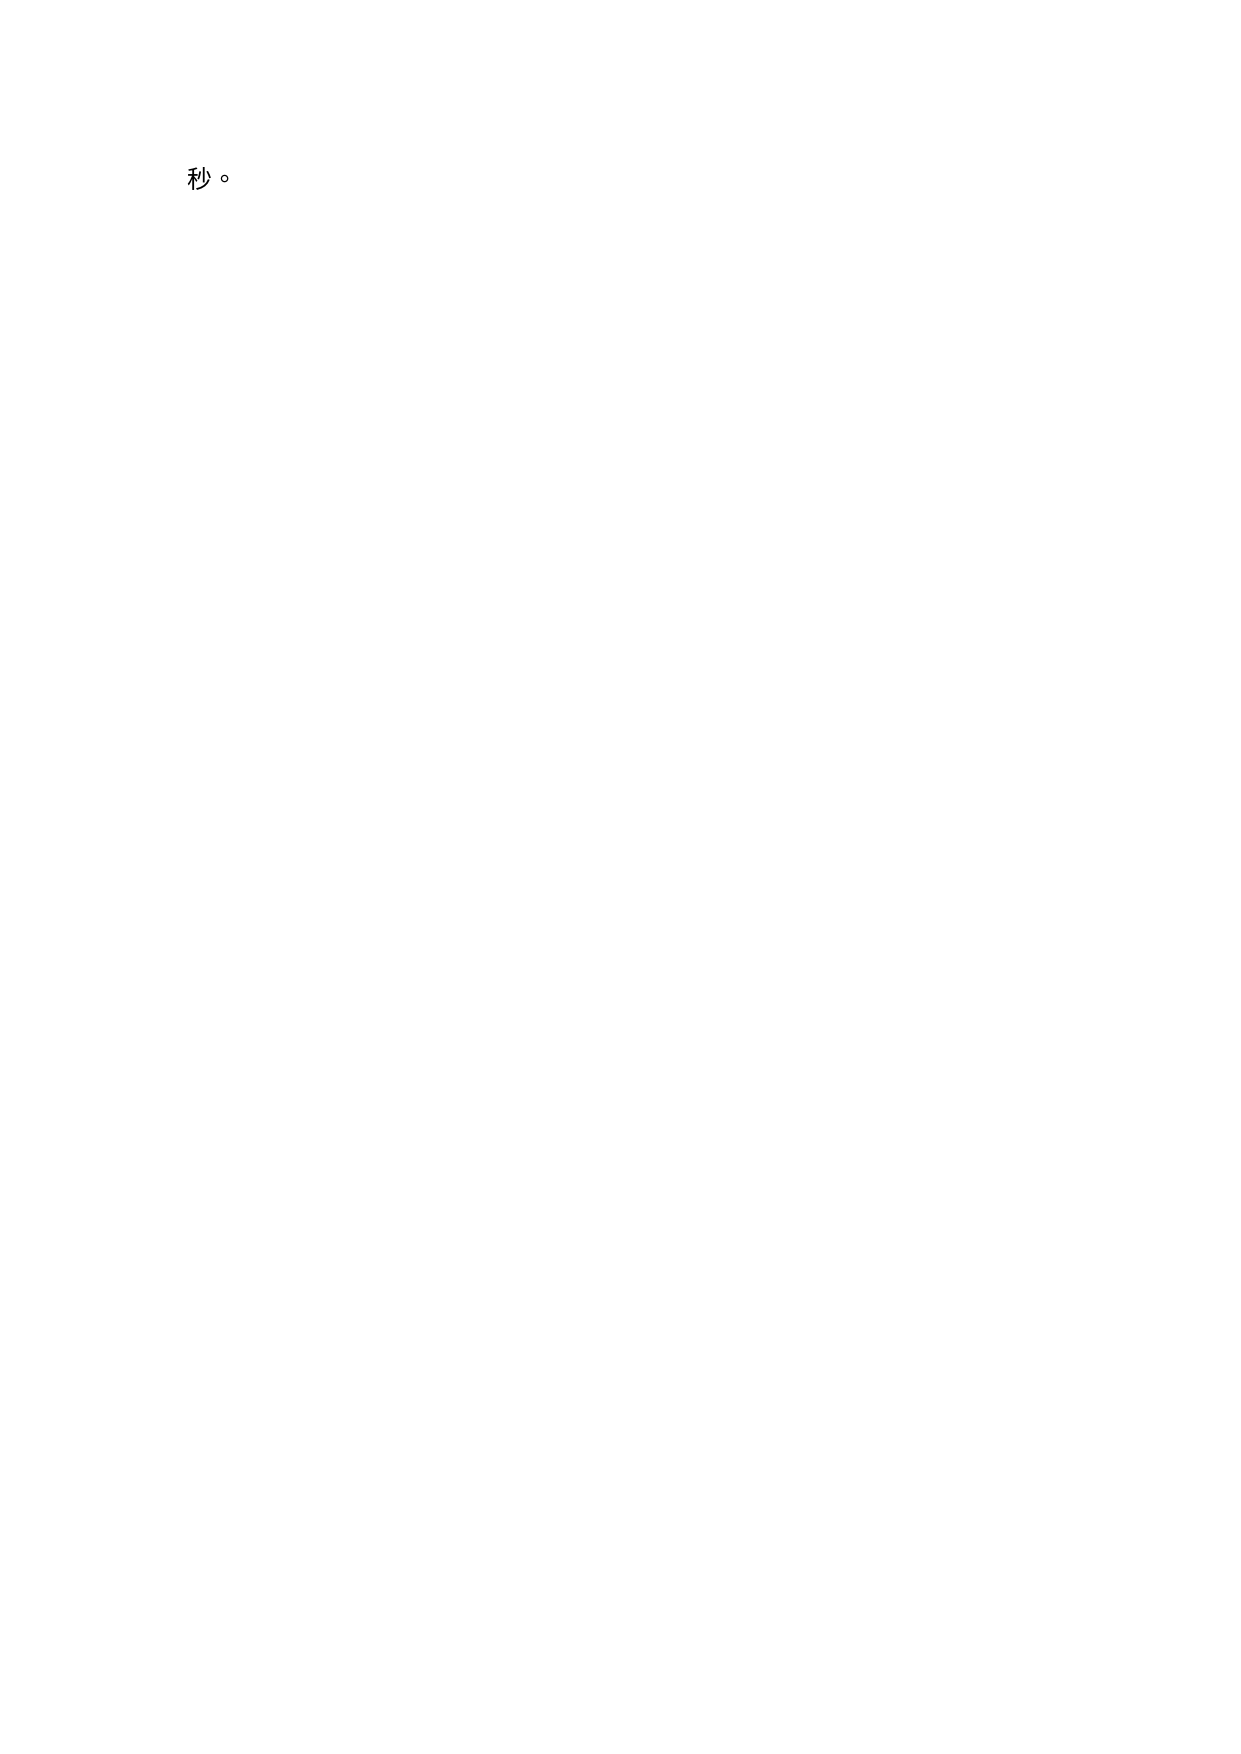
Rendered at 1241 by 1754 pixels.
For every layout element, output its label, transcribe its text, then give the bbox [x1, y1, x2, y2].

text For迴圈幾乎立即算出，遞迴方法則需約32秒。 [187, 159, 1053, 197]
